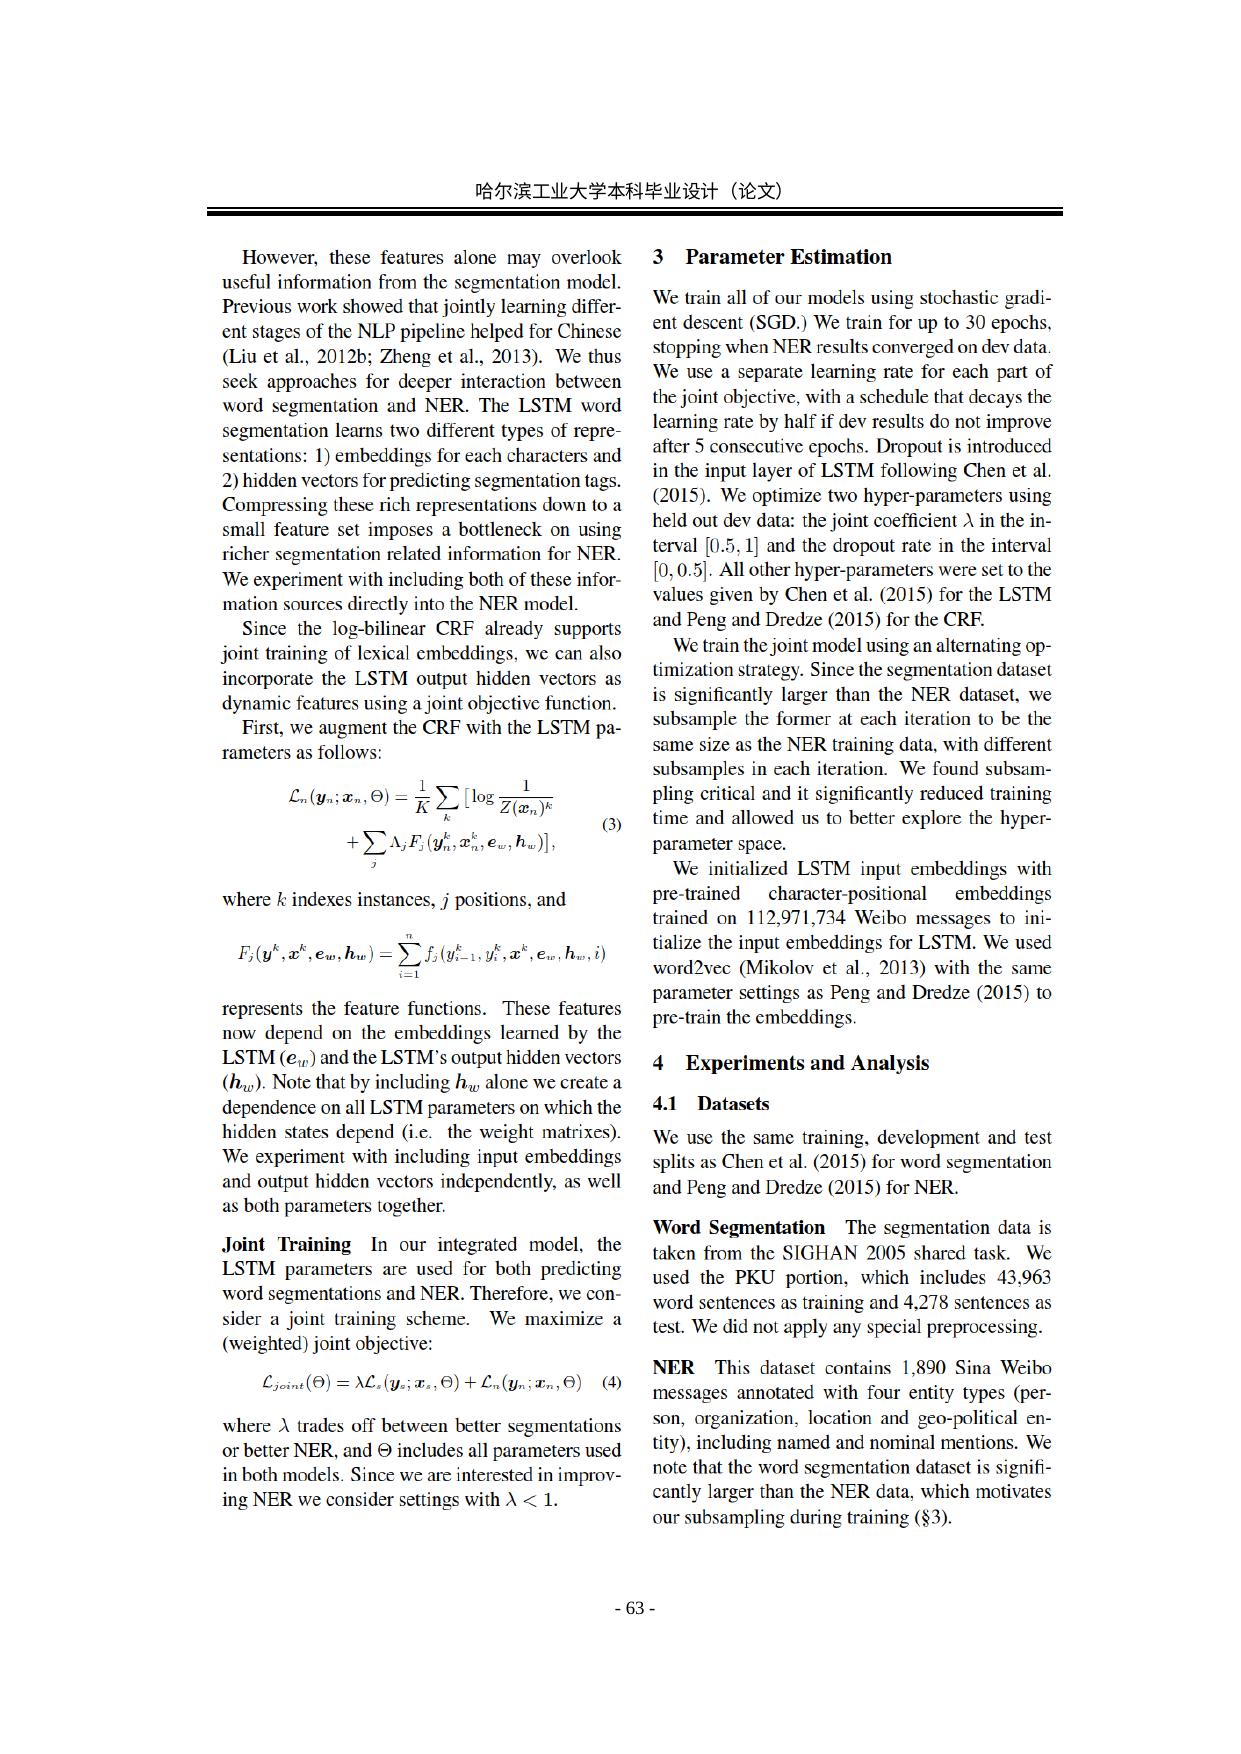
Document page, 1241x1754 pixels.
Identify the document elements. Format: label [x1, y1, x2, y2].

picture [206, 224, 1064, 1545]
